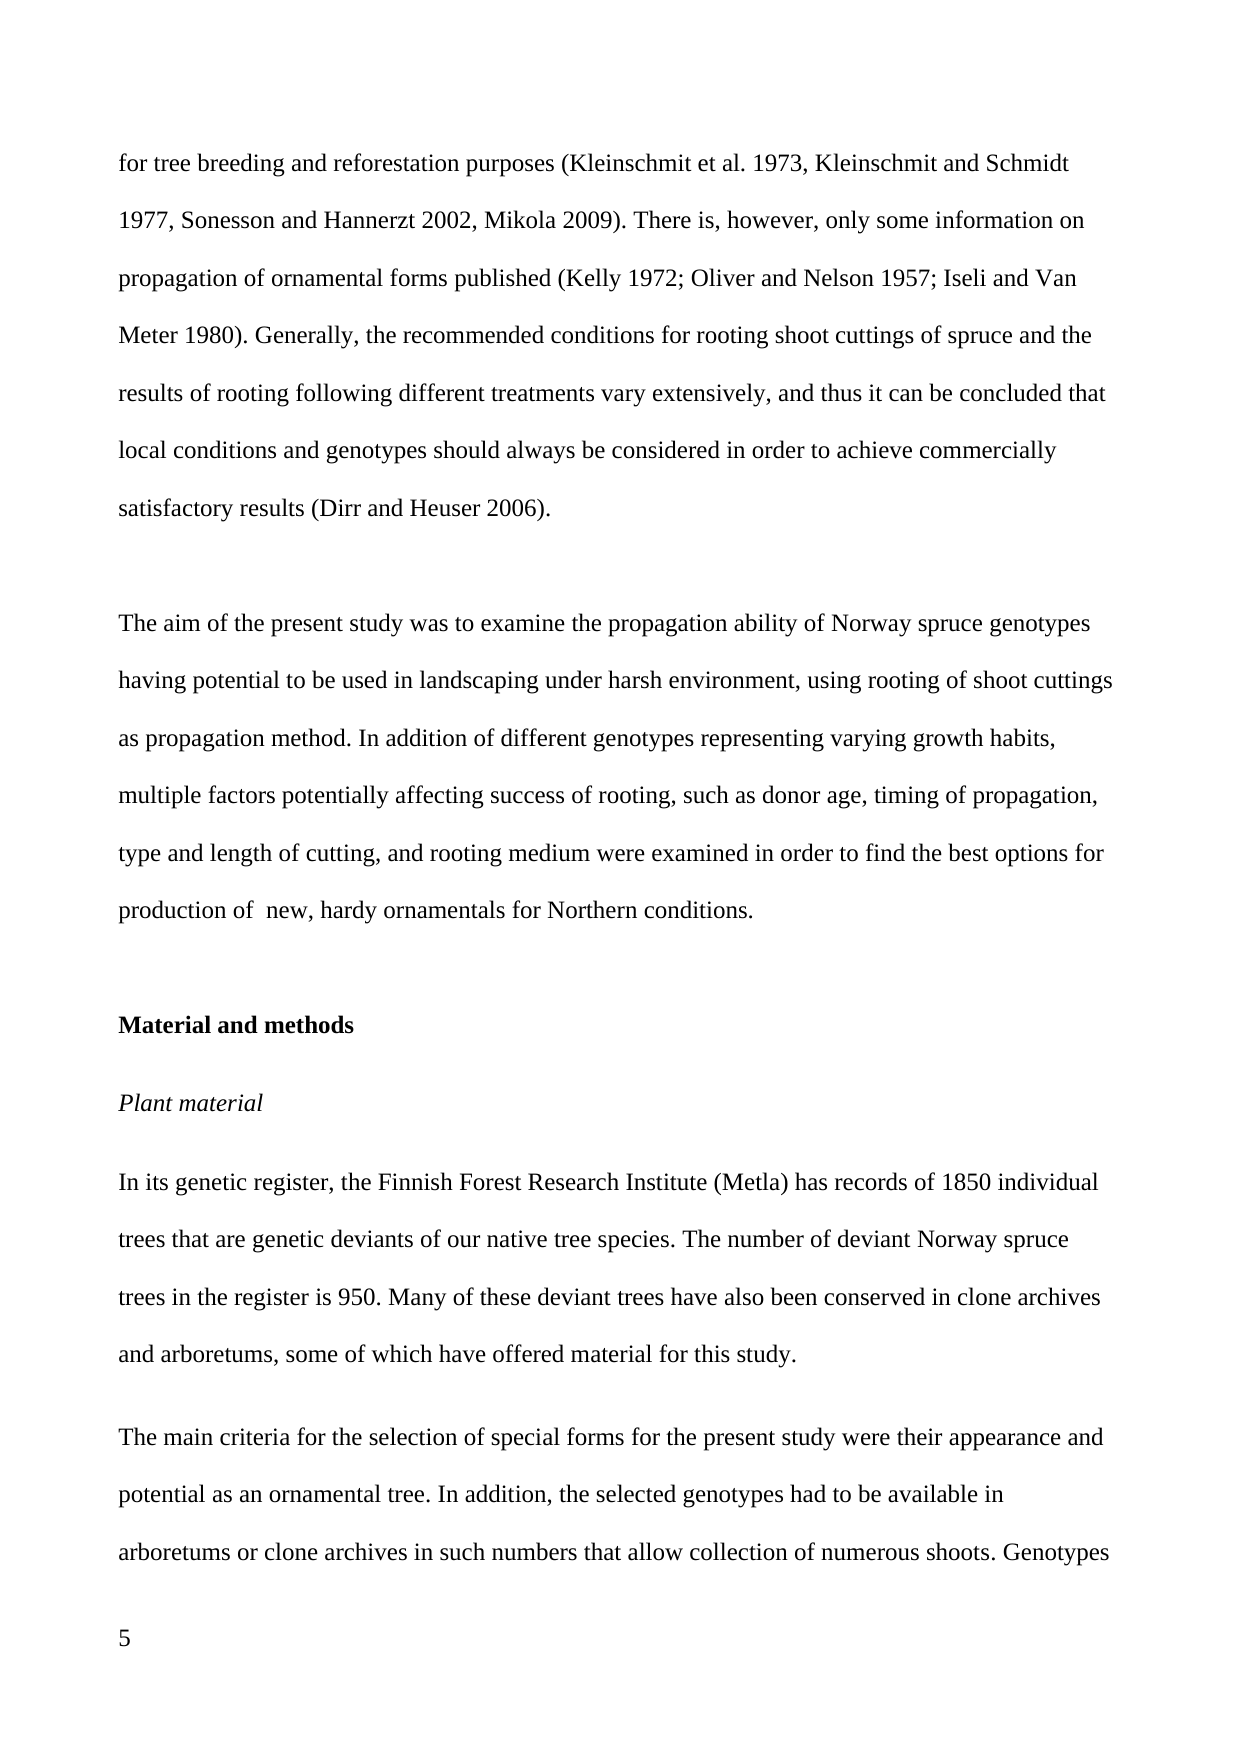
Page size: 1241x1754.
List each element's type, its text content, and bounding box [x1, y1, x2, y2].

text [118, 1422, 1122, 1566]
text The aim of the present study was to examine the propagation ability of Norway spruce genotypes having potential to be used in landscaping under harsh environment, using rooting of shoot cuttings as propagation method. In addition of different genotypes representing varying growth habits, multiple factors potentially affecting success of rooting, such as donor age, timing of propagation, type and length of cutting, and rooting medium were examined in order to find the best options for production of new, hardy ornamentals for Northern conditions. [118, 608, 1122, 924]
text Material and methods [118, 1010, 1122, 1039]
text In its genetic register, the Finnish Forest Research Institute (Metla) has records of 1850 individual trees that are genetic deviants of our native tree species. The number of deviant Norway spruce trees in the register is 950. Many of these deviant trees have also been conserved in clone archives and arboretums, some of which have offered material for this study. [118, 1167, 1122, 1368]
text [118, 148, 1122, 521]
text Plant material [118, 1088, 1122, 1117]
